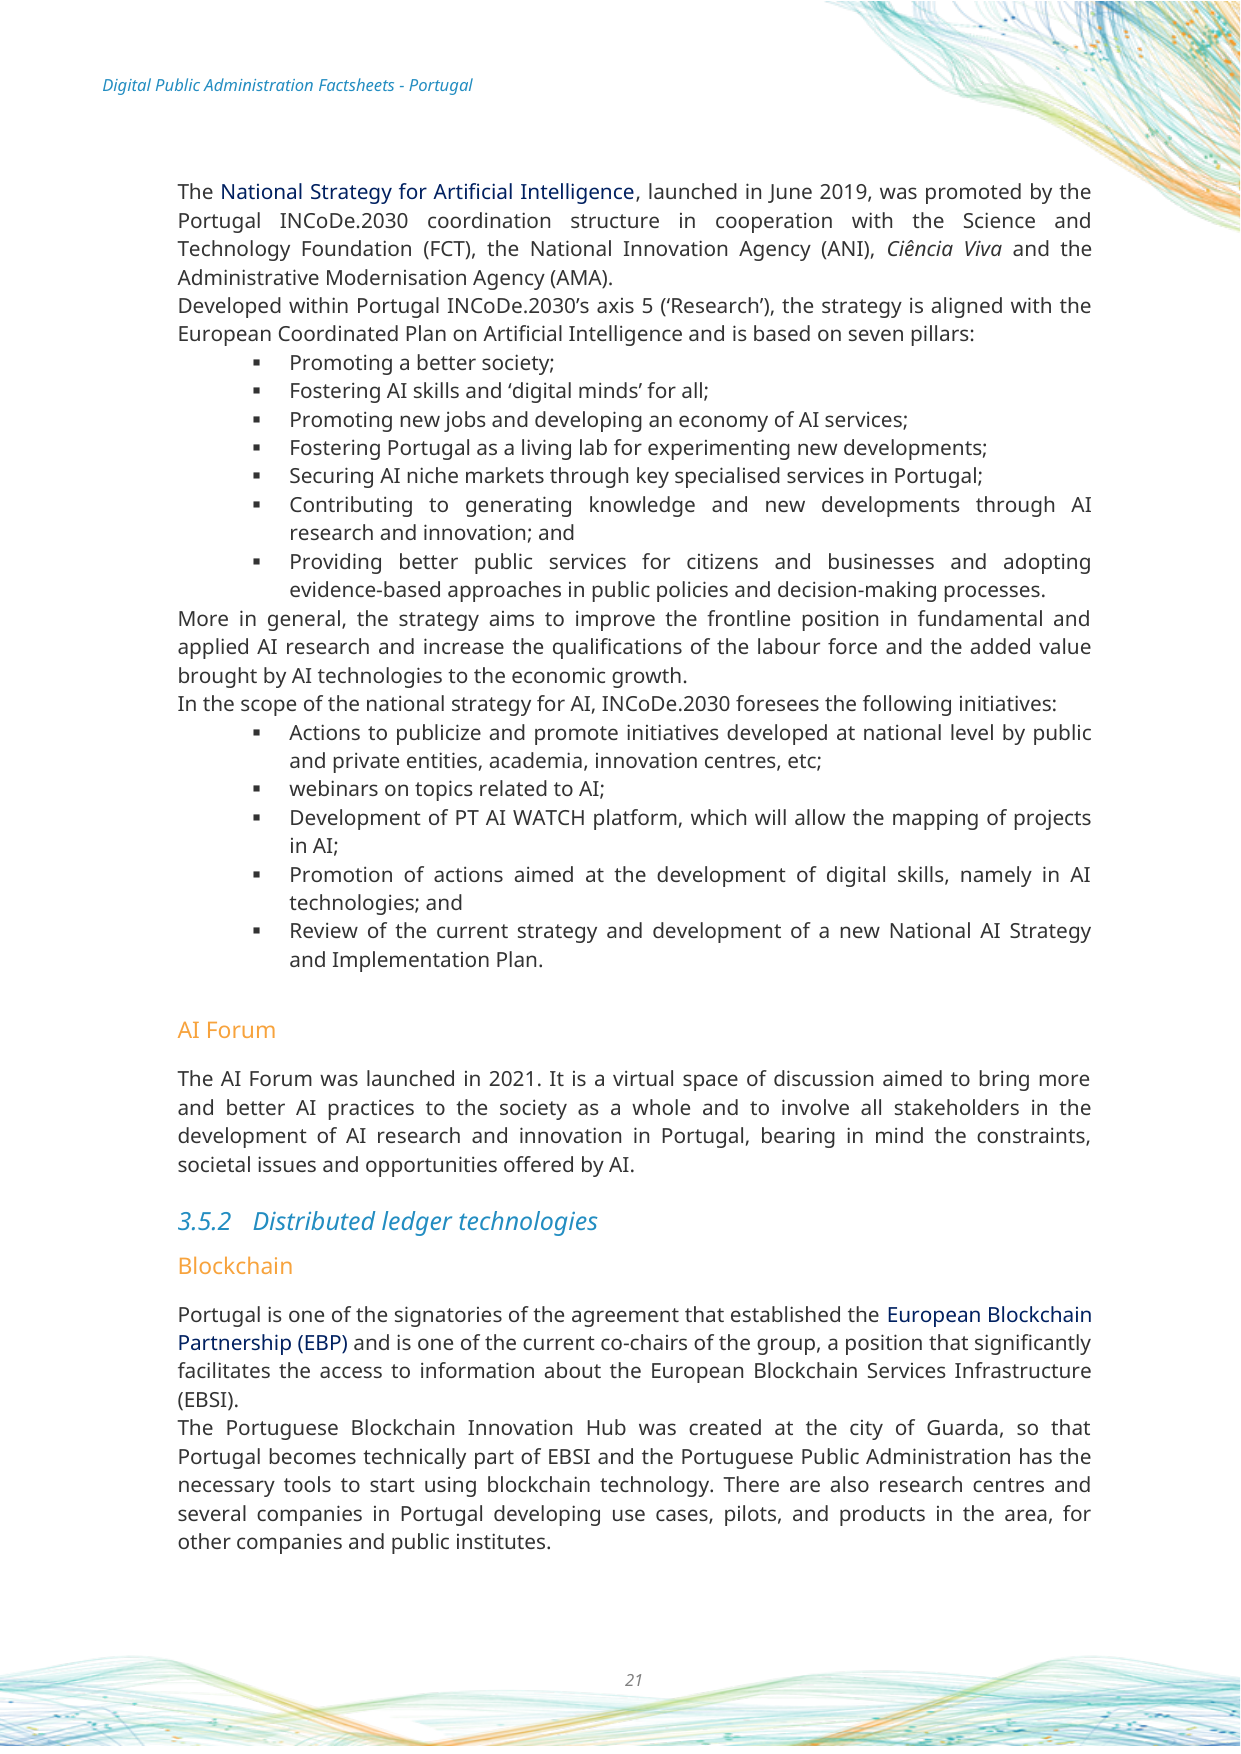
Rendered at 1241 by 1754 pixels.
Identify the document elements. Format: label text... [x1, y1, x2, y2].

subtitle Distributed ledger technologies [177, 1203, 1092, 1237]
text The National Strategy for Artificial Intelligence, launched in June 2019, was promoted by the Portugal INCoDe.2030 coordination structure in cooperation with the Science and Technology Foundation (FCT), the National Innovation Agency (ANI), Ciência Viva and the Administrative Modernisation Agency (AMA). [177, 177, 1092, 291]
text Fostering Portugal as a living lab for experimenting new developments; [252, 433, 1092, 462]
text Review of the current strategy and development of a new National AI Strategy and Implementation Plan. [252, 917, 1092, 973]
text Contributing to generating knowledge and new developments through AI research and innovation; and [252, 490, 1092, 547]
text More in general, the strategy aims to improve the frontline position in fundamental and applied AI research and increase the qualifications of the labour force and the added value brought by AI technologies to the economic growth. [177, 604, 1092, 689]
picture [0, 1638, 1241, 1746]
text The AI Forum was launched in 2021. It is a virtual space of discussion aimed to bring more and better AI practices to the society as a whole and to involve all stakeholders in the development of AI research and innovation in Portugal, bearing in mind the constraints, societal issues and opportunities offered by AI. [177, 1064, 1092, 1178]
text Fostering AI skills and ‘digital minds’ for all; [252, 376, 1092, 405]
text Portugal is one of the signatories of the agreement that established the European Blockchain Partnership (EBP) and is one of the current co-chairs of the group, a position that significantly facilitates the access to information about the European Blockchain Services Infrastructure (EBSI). [177, 1300, 1092, 1413]
text webinars on topics related to AI; [252, 774, 1092, 803]
subtitle AI Forum [177, 1014, 1092, 1046]
text Development of PT AI WATCH platform, which will allow the mapping of projects in AI; [252, 803, 1092, 860]
text Promoting new jobs and developing an economy of AI services; [252, 405, 1092, 433]
text Securing AI niche markets through key specialised services in Portugal; [252, 462, 1092, 490]
text In the scope of the national strategy for AI, INCoDe.2030 foresees the following initiatives: [177, 689, 1092, 718]
text Promotion of actions aimed at the development of digital skills, namely in AI technologies; and [252, 860, 1092, 917]
text The Portuguese Blockchain Innovation Hub was created at the city of Guarda, so that Portugal becomes technically part of EBSI and the Portuguese Public Administration has the necessary tools to start using blockchain technology. There are also research centres and several companies in Portugal developing use cases, pilots, and products in the area, for other companies and public institutes. [177, 1413, 1092, 1556]
text Actions to publicize and promote initiatives developed at national level by public and private entities, academia, innovation centres, etc; [252, 718, 1092, 774]
picture [815, 1, 1241, 250]
text Developed within Portugal INCoDe.2030’s axis 5 (‘Research’), the strategy is aligned with the European Coordinated Plan on Artificial Intelligence and is based on seven pillars: [177, 291, 1092, 348]
text Promoting a better society; [252, 348, 1092, 376]
subtitle Blockchain [177, 1250, 1092, 1281]
text Providing better public services for citizens and businesses and adopting evidence-based approaches in public policies and decision-making processes. [252, 547, 1092, 604]
